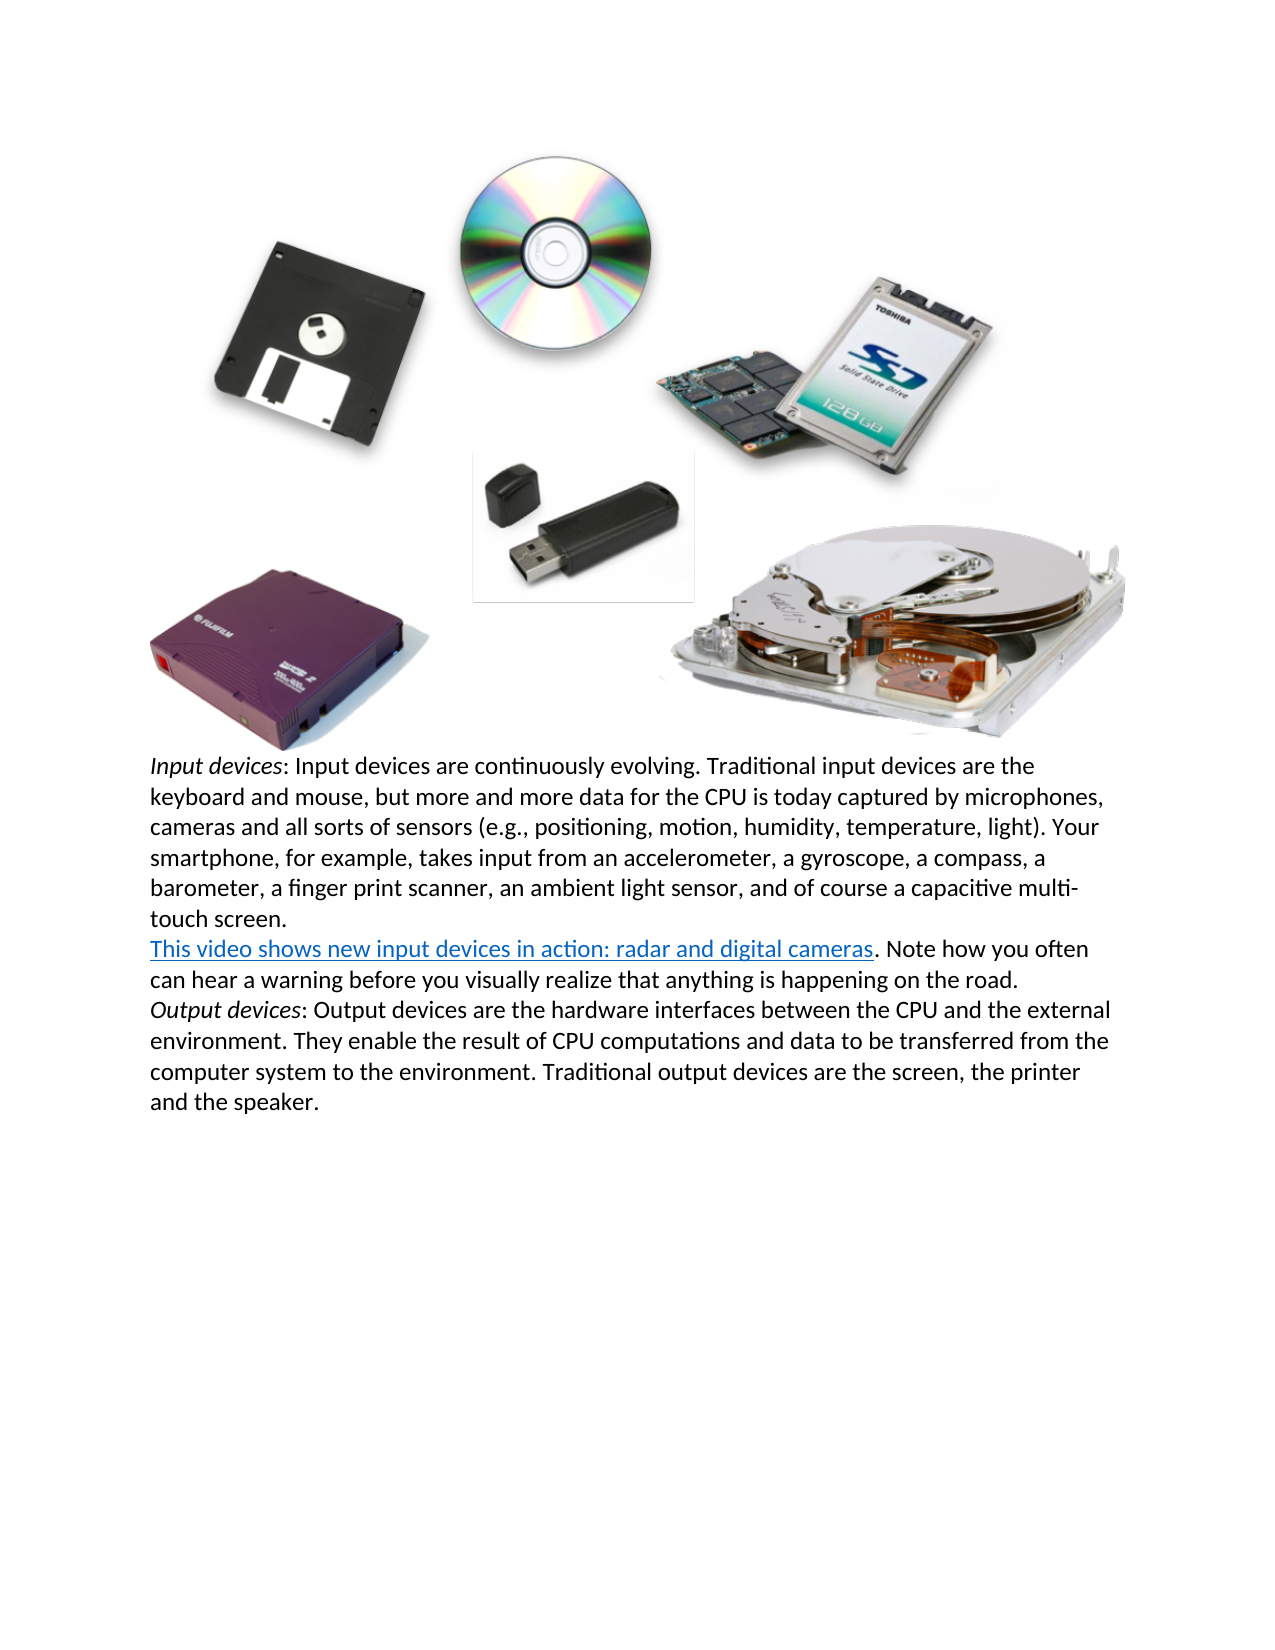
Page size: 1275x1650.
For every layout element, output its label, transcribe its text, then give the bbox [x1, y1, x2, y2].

text This video shows new input devices in action: radar and digital cameras. Note how you often can hear a warning before you visually realize that anything is happening on the road. [150, 934, 1125, 995]
text Input devices: Input devices are continuously evolving. Traditional input devices are the keyboard and mouse, but more and more data for the CPU is today captured by microphones, cameras and all sorts of sensors (e.g., positioning, motion, humidity, temperature, light). Your smartphone, for example, takes input from an accelerometer, a gyroscope, a compass, a barometer, a finger print scanner, an ambient light sensor, and of course a capacitive multi-touch screen. [150, 751, 1125, 934]
text Output devices: Output devices are the hardware interfaces between the CPU and the external environment. They enable the result of CPU computations and data to be transferred from the computer system to the environment. Traditional output devices are the screen, the printer and the speaker. [150, 995, 1125, 1117]
picture [150, 150, 1125, 751]
